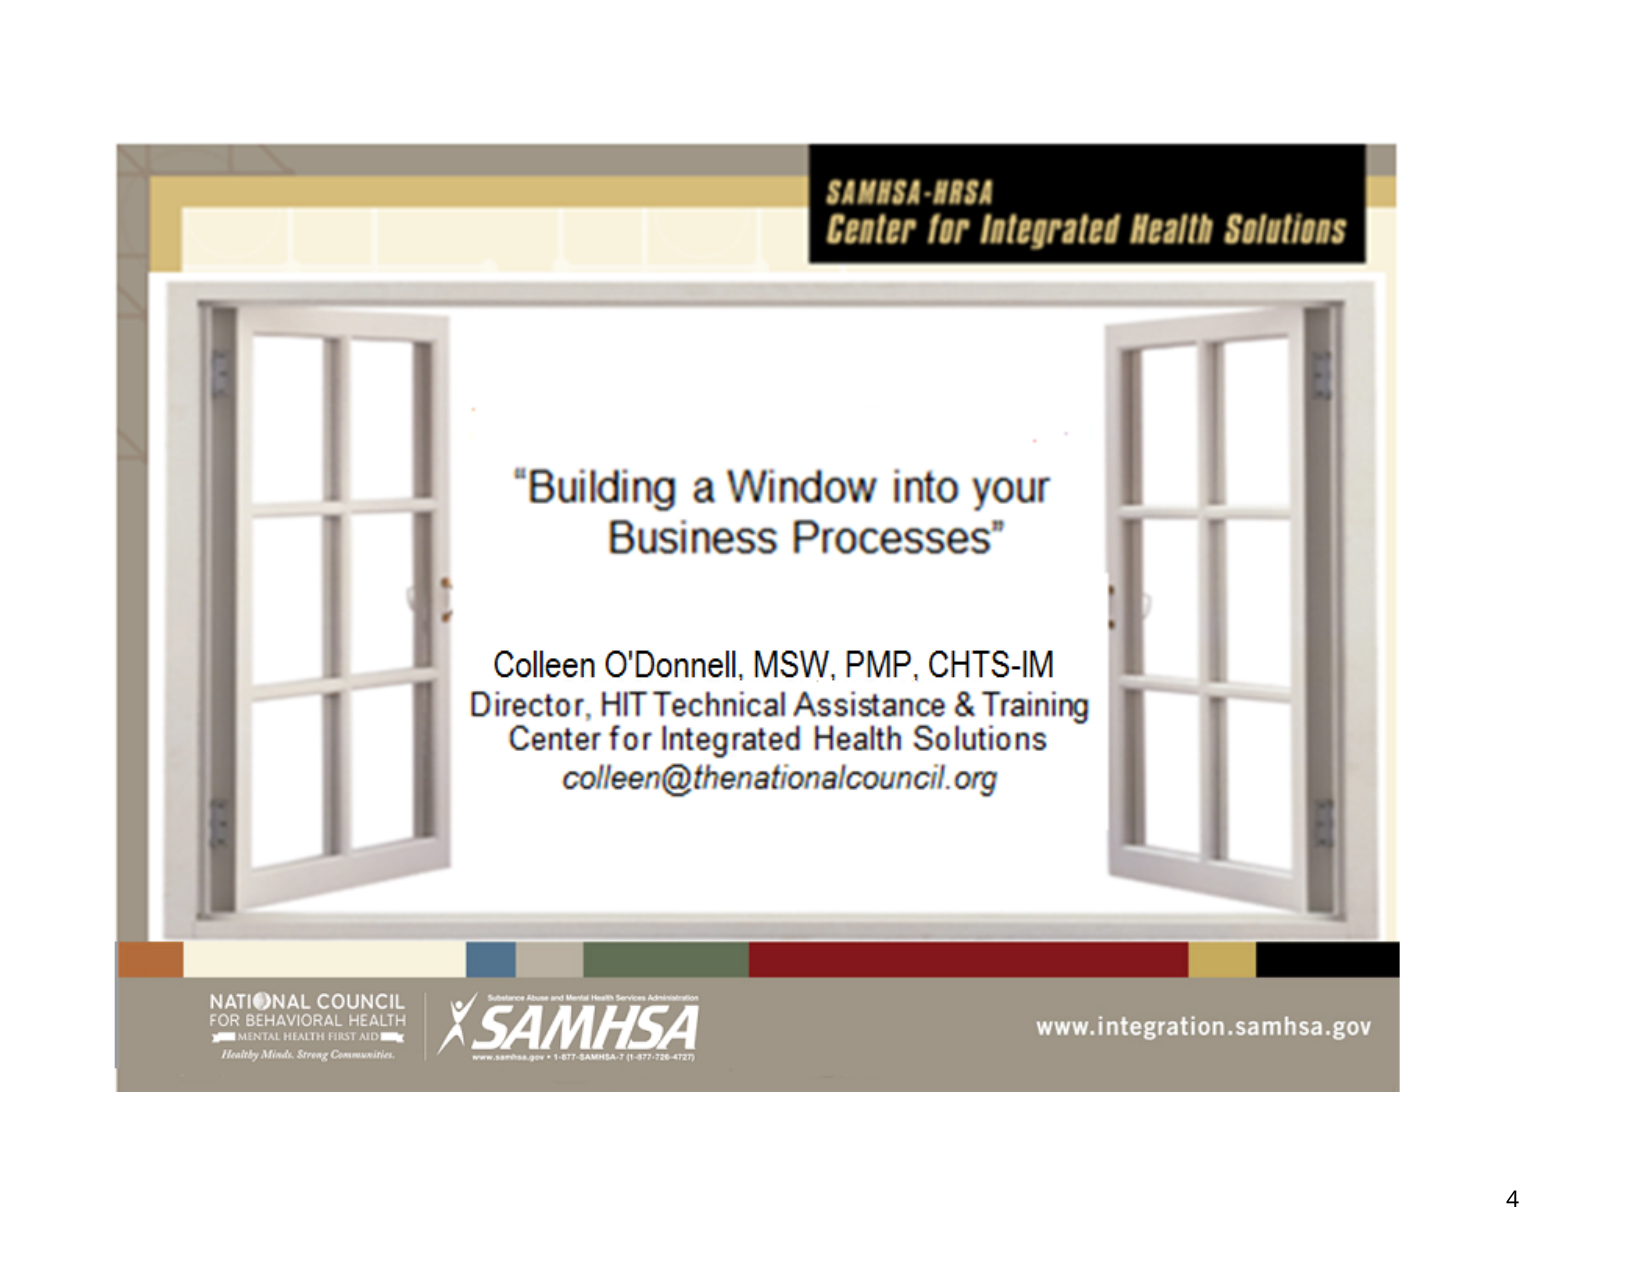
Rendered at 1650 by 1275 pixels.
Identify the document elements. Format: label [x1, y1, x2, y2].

picture [112, 141, 1400, 1092]
